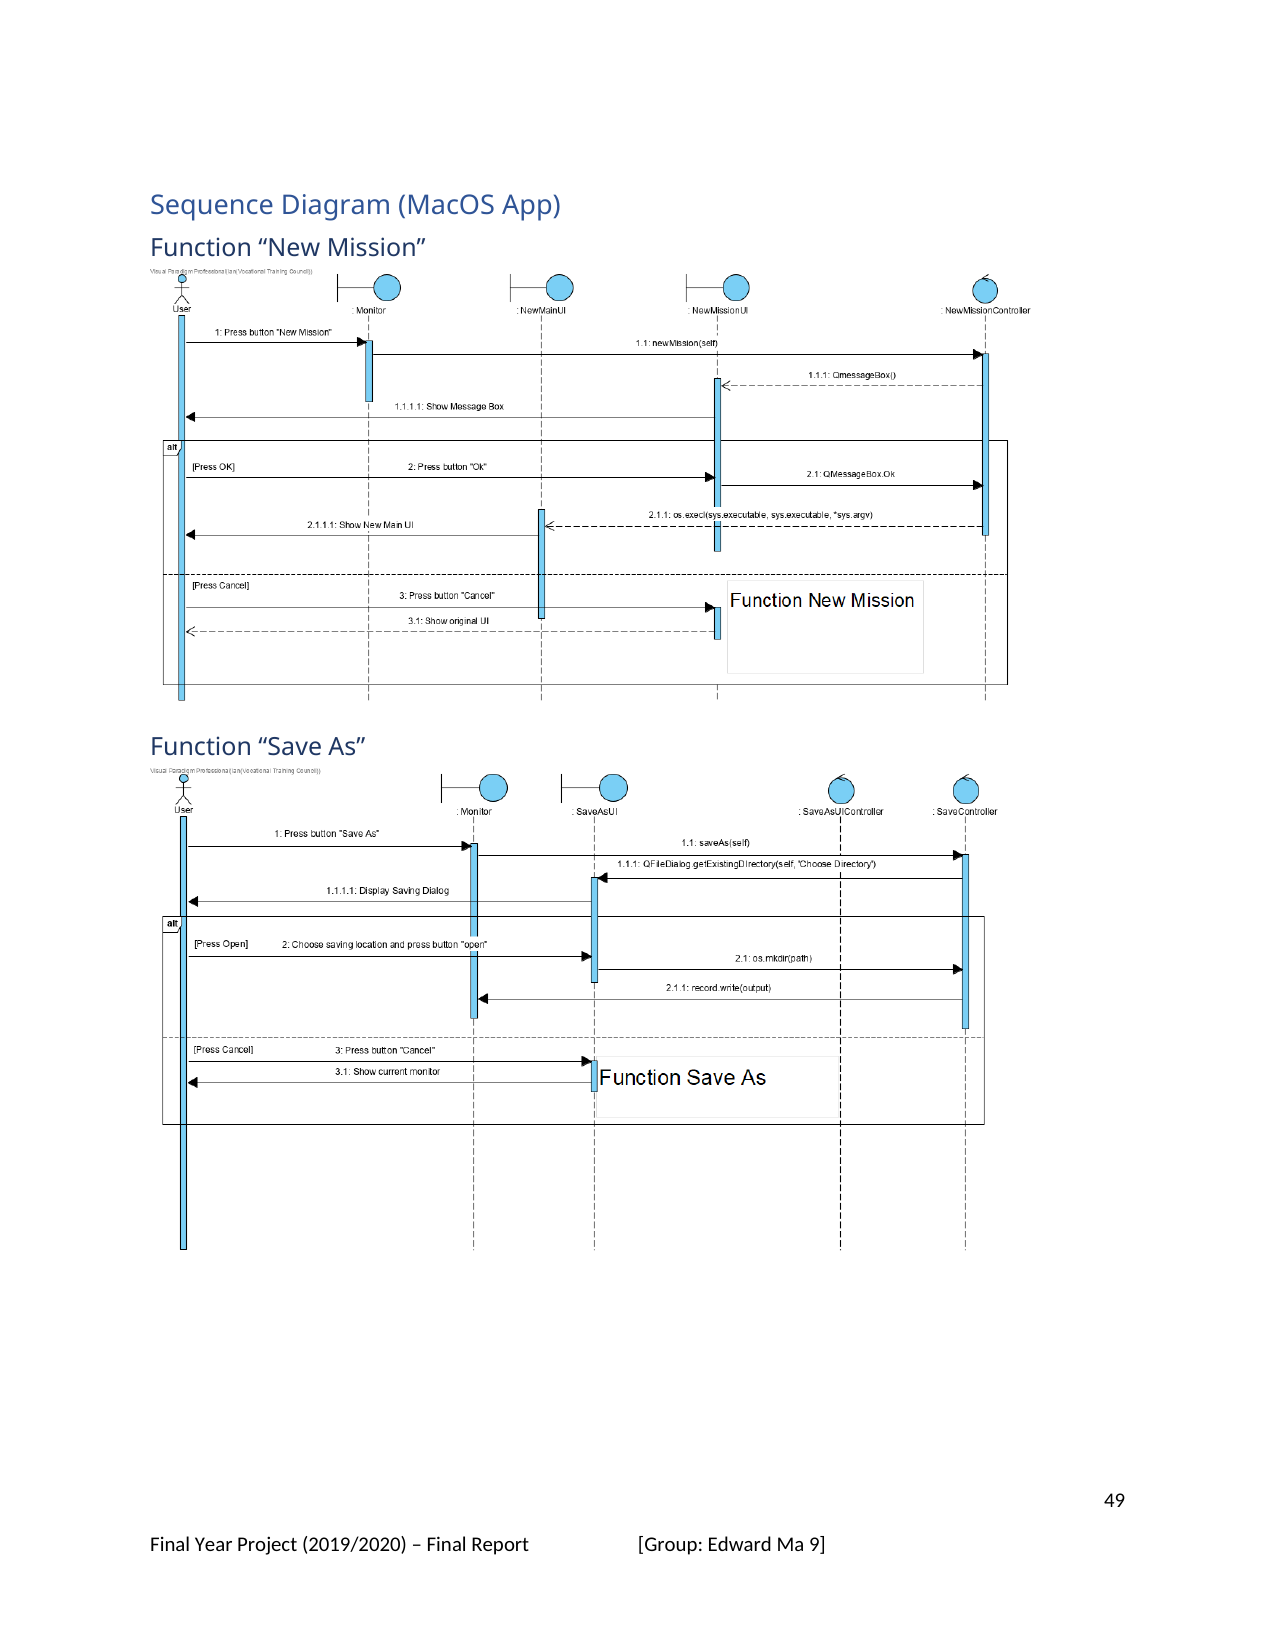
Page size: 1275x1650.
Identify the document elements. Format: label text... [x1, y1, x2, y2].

subtitle Sequence Diagram (MacOS App) [150, 186, 1125, 222]
picture [150, 266, 1049, 711]
subtitle Function “New Mission” [150, 229, 1125, 264]
subtitle Function “Save As” [150, 729, 1125, 763]
picture [150, 765, 1042, 1260]
